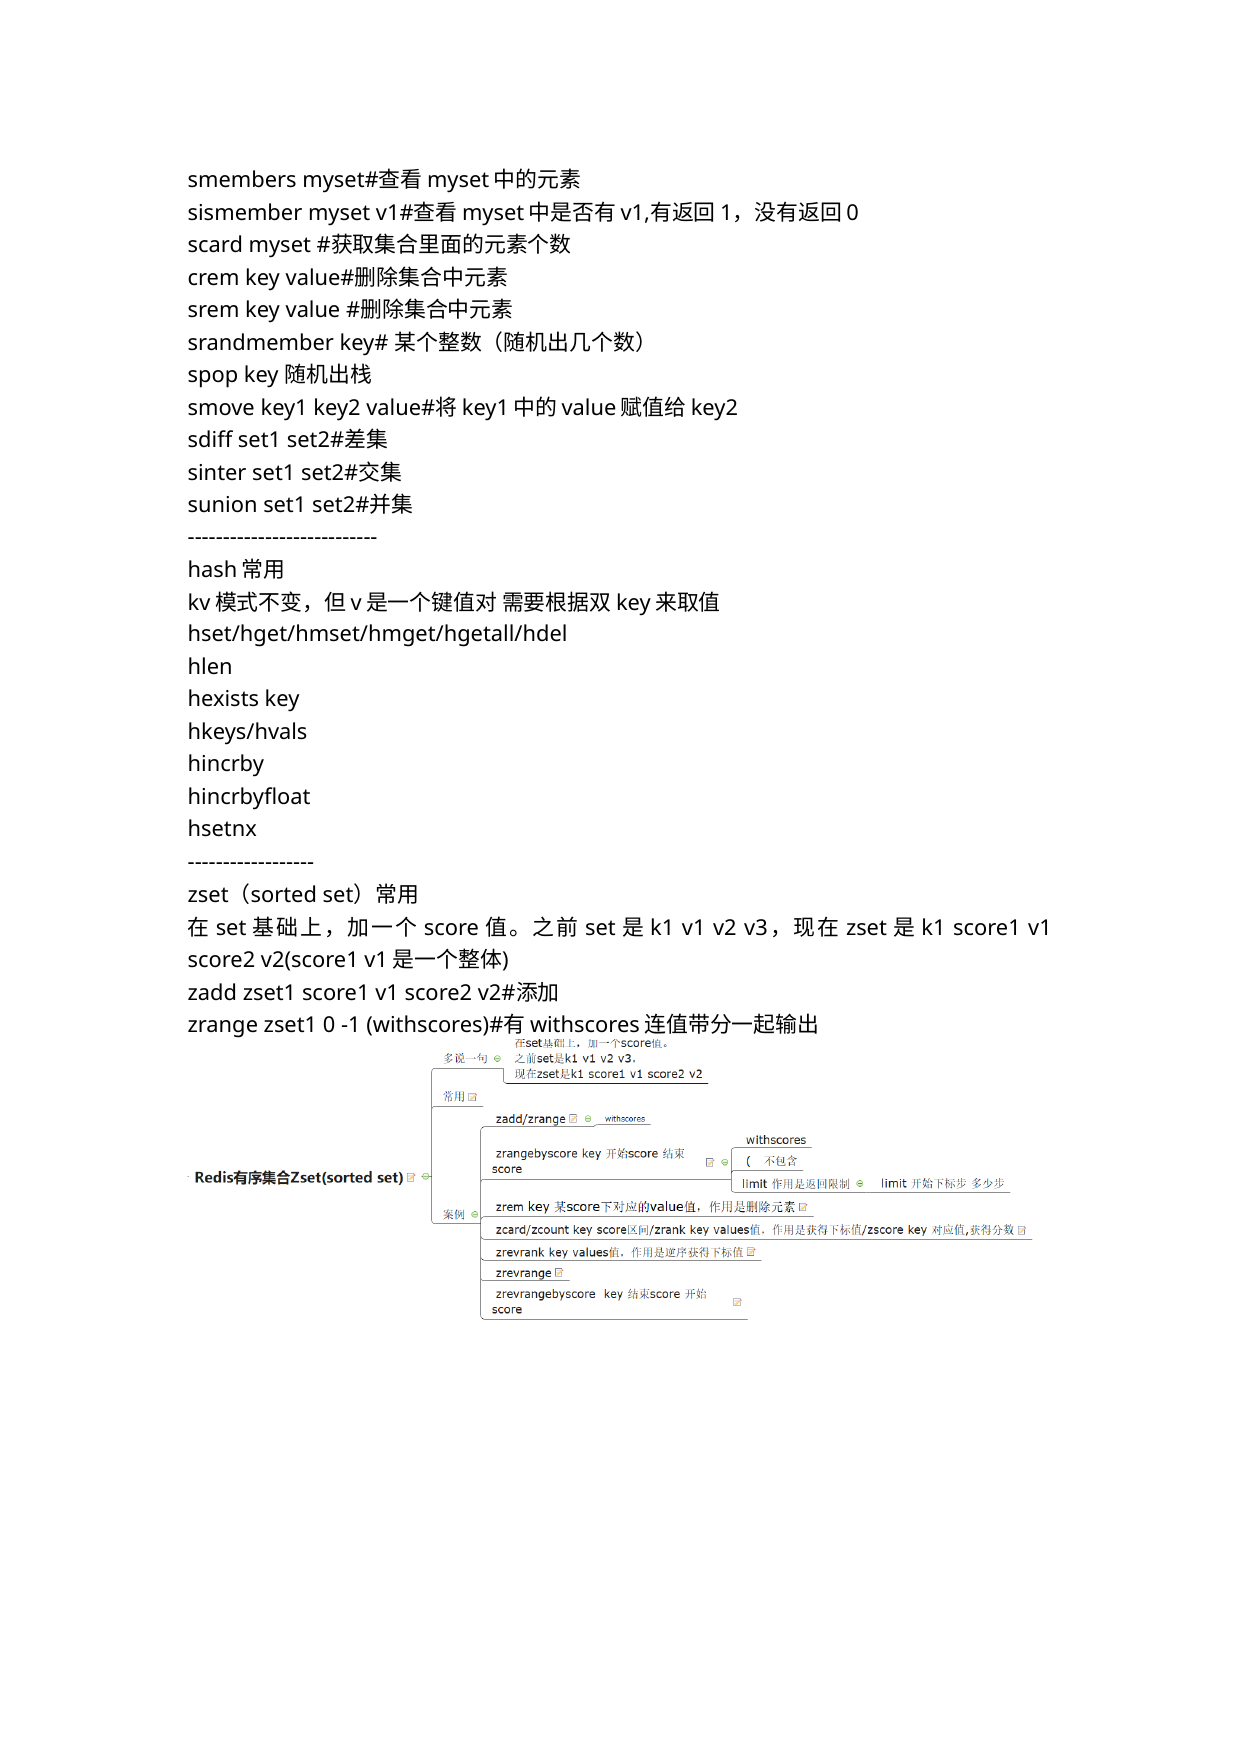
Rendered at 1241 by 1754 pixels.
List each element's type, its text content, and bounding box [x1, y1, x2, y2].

text hash常用 [187, 552, 1053, 584]
text sismember myset v1#查看myset中是否有v1,有返回1，没有返回0 [187, 194, 1053, 227]
text sinter set1 set2#交集 [187, 454, 1053, 487]
text zadd zset1 score1 v1 score2 v2#添加 [187, 974, 1053, 1007]
text --------------------------- [187, 519, 1053, 552]
text hkeys/hvals [187, 714, 1053, 747]
text crem key value#删除集合中元素 [187, 259, 1053, 292]
text scard myset #获取集合里面的元素个数 [187, 227, 1053, 259]
text hincrby [187, 747, 1053, 779]
text hincrbyfloat [187, 779, 1053, 812]
text smembers myset#查看myset中的元素 [187, 162, 1053, 194]
text zset（sorted set）常用 [187, 877, 1053, 909]
text kv模式不变，但v是一个键值对 需要根据双key来取值 [187, 584, 1053, 617]
text hset/hget/hmset/hmget/hgetall/hdel [187, 617, 1053, 649]
text ------------------ [187, 844, 1053, 877]
text sunion set1 set2#并集 [187, 487, 1053, 519]
text smove key1 key2 value#将key1中的value赋值给key2 [187, 389, 1053, 422]
text 在set基础上，加一个score值。之前set是k1 v1 v2 v3，现在zset是k1 score1 v1 score2 v2(score1 v1是一个整体) [187, 909, 1053, 974]
text hlen [187, 649, 1053, 682]
text srandmember key# 某个整数（随机出几个数） [187, 324, 1053, 357]
text sdiff set1 set2#差集 [187, 422, 1053, 454]
text srem key value #删除集合中元素 [187, 292, 1053, 324]
text zrange zset1 0 -1 (withscores)#有withscores连值带分一起输出 [187, 1007, 1053, 1039]
text hsetnx [187, 812, 1053, 844]
text hexists key [187, 682, 1053, 714]
picture [187, 1039, 1053, 1325]
text spop key 随机出栈 [187, 357, 1053, 389]
